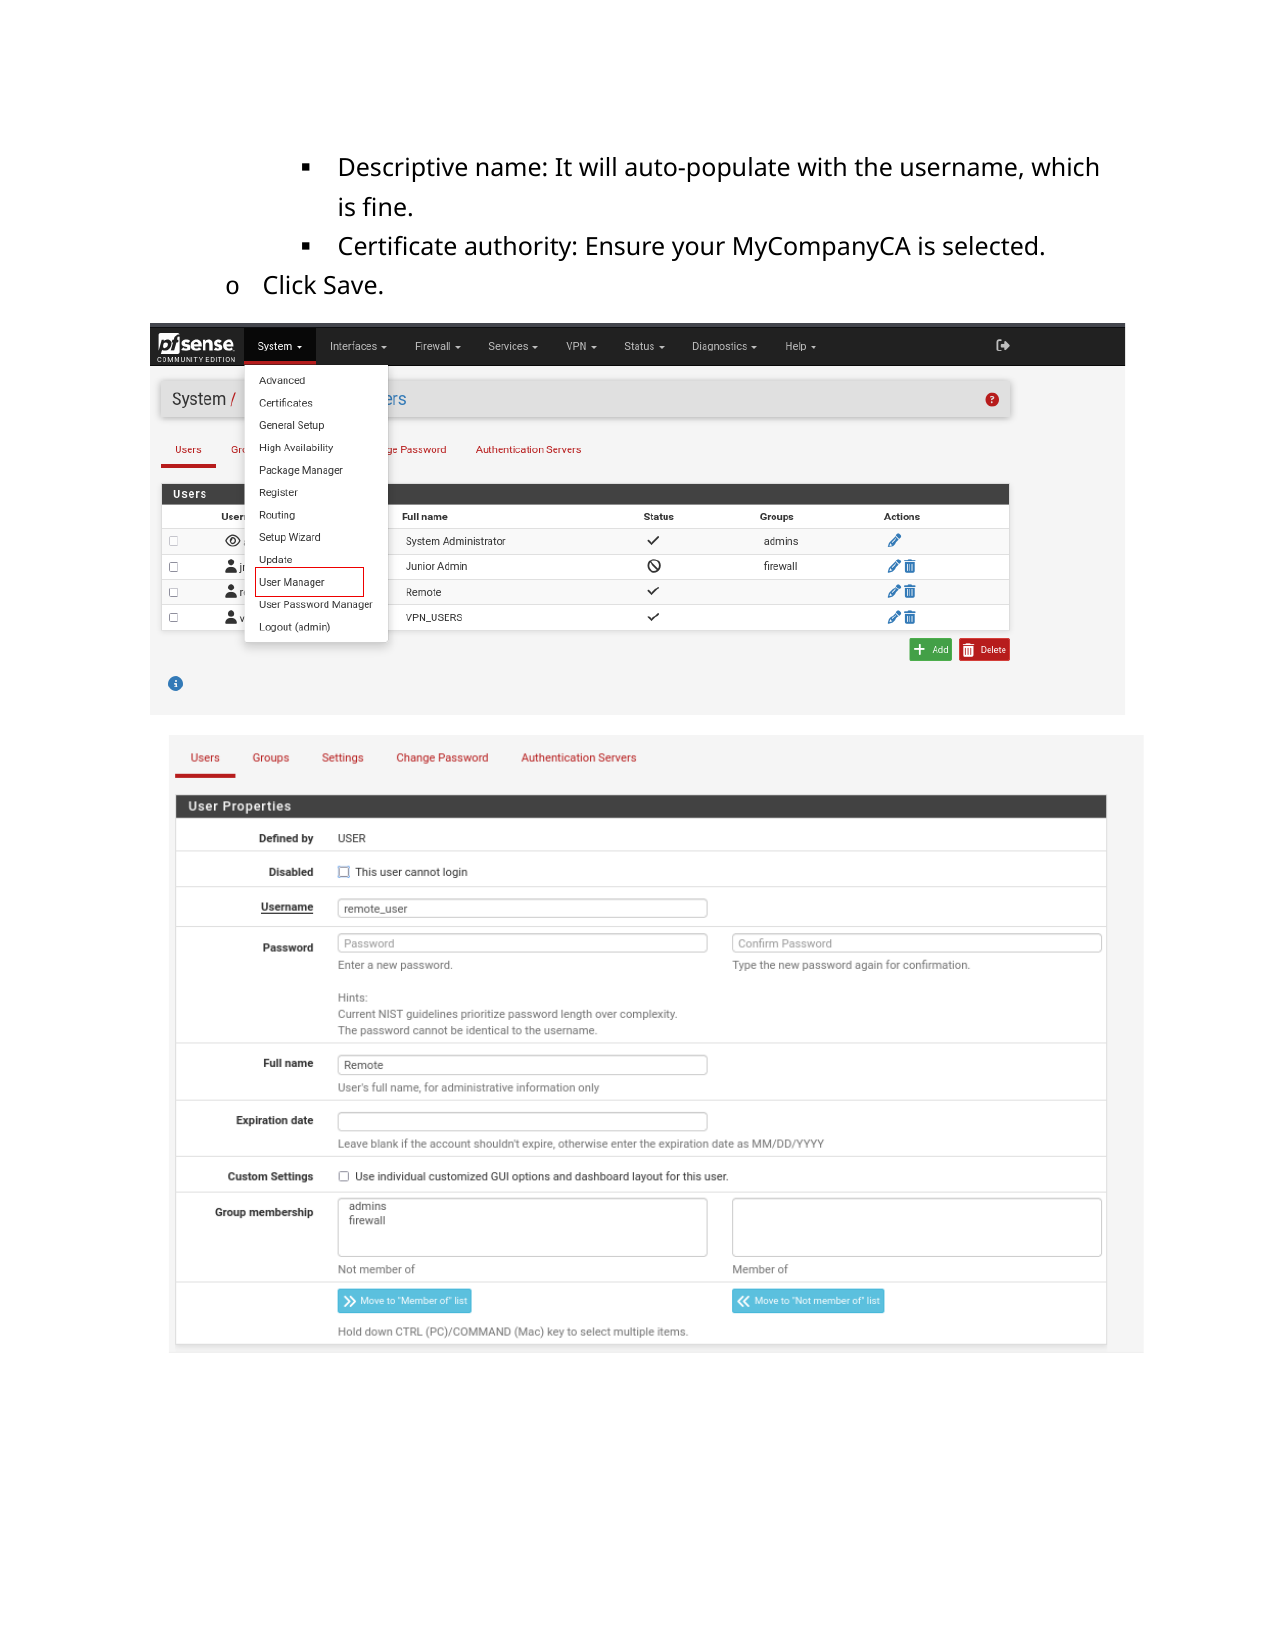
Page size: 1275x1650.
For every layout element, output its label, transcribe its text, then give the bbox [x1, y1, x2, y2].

list Descriptive name: It will auto-populate with the username, which is fine. [300, 150, 1125, 223]
picture [150, 323, 1125, 715]
list Click Save. [225, 267, 1125, 302]
list Certificate authority: Ensure your MyCompanyCA is selected. [300, 228, 1125, 262]
picture [168, 735, 1144, 1353]
